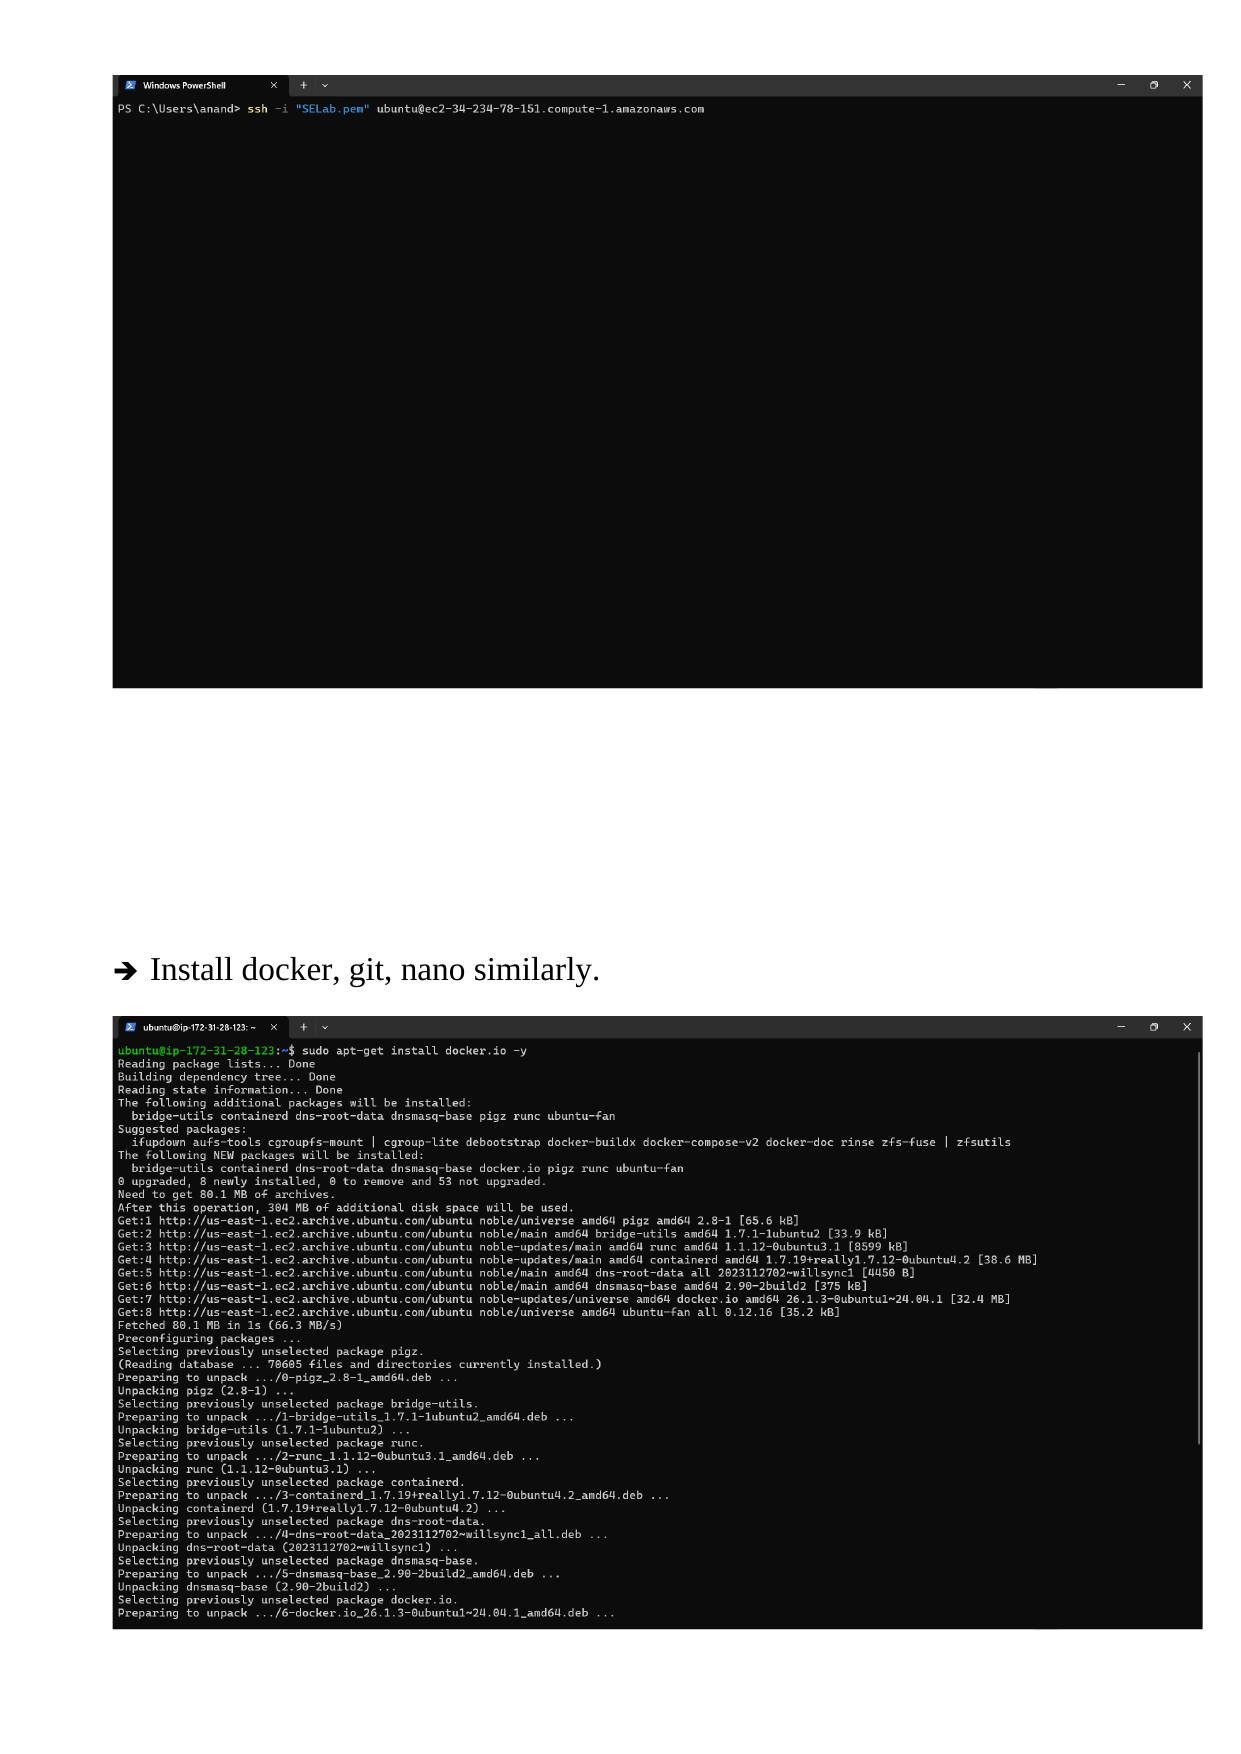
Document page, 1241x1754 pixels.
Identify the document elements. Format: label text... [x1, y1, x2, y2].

picture [112, 75, 1203, 689]
picture [112, 1016, 1203, 1630]
list Install docker, git, nano similarly. [112, 949, 1165, 987]
